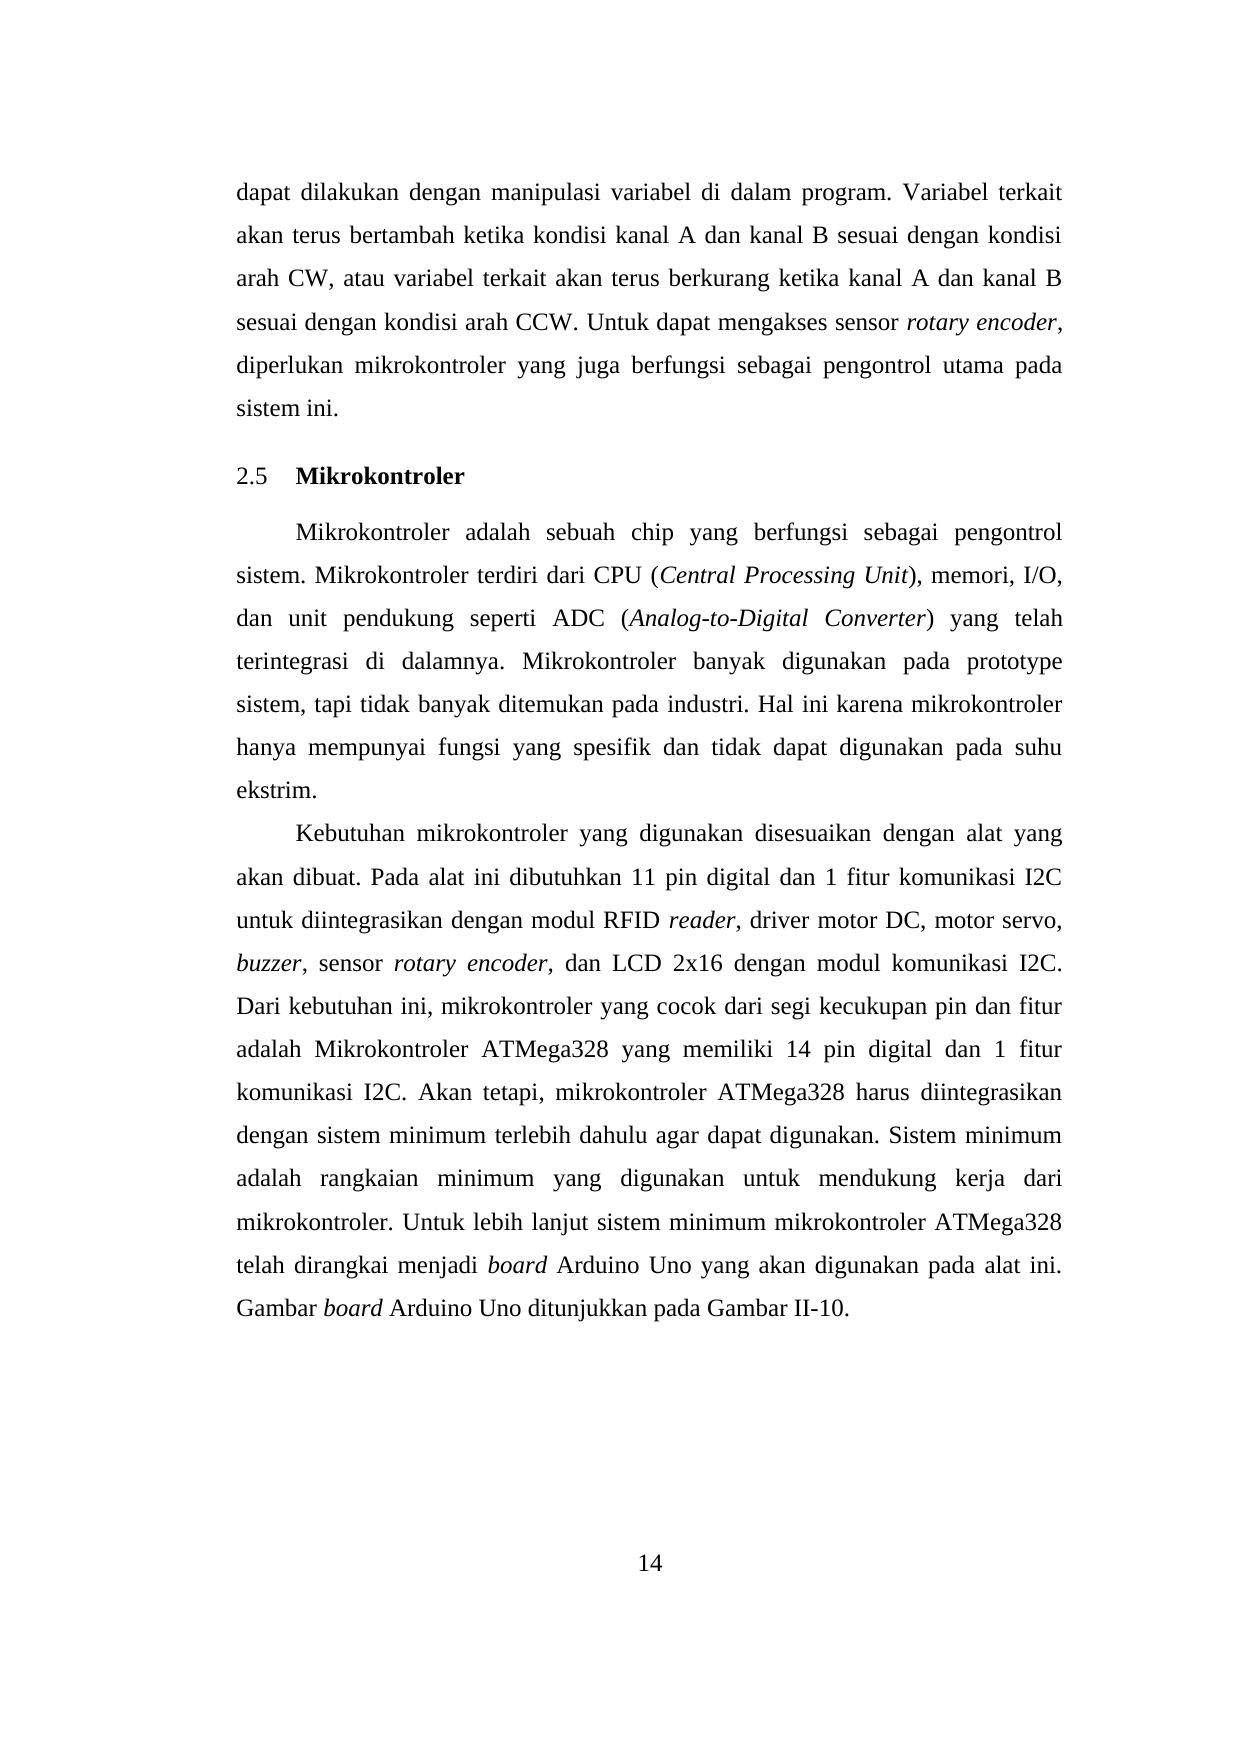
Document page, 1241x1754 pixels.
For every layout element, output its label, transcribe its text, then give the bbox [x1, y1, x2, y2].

list Kebutuhan mikrokontroler yang digunakan disesuaikan dengan alat yang akan dibuat. Pada alat ini dibutuhkan 11 pin digital dan 1 fitur komunikasi I2C untuk diintegrasikan dengan modul RFID reader, driver motor DC, motor servo, buzzer, sensor rotary encoder, dan LCD 2x16 dengan modul komunikasi I2C. Dari kebutuhan ini, mikrokontroler yang cocok dari segi kecukupan pin dan fitur adalah Mikrokontroler ATMega328 yang memiliki 14 pin digital dan 1 fitur komunikasi I2C. Akan tetapi, mikrokontroler ATMega328 harus diintegrasikan dengan sistem minimum terlebih dahulu agar dapat digunakan. Sistem minimum adalah rangkaian minimum yang digunakan untuk mendukung kerja dari mikrokontroler. Untuk lebih lanjut sistem minimum mikrokontroler ATMega328 telah dirangkai menjadi board Arduino Uno yang akan digunakan pada alat ini. Gambar board Arduino Uno ditunjukkan pada Gambar II-10. [236, 818, 1063, 1322]
list Mikrokontroler adalah sebuah chip yang berfungsi sebagai pengontrol sistem. Mikrokontroler terdiri dari CPU (Central Processing Unit), memori, I/O, dan unit pendukung seperti ADC (Analog-to-Digital Converter) yang telah terintegrasi di dalamnya. Mikrokontroler banyak digunakan pada prototype sistem, tapi tidak banyak ditemukan pada industri. Hal ini karena mikrokontroler hanya mempunyai fungsi yang spesifik dan tidak dapat digunakan pada suhu ekstrim. [236, 517, 1063, 804]
subtitle Mikrokontroler [236, 461, 1063, 490]
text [236, 177, 1063, 422]
